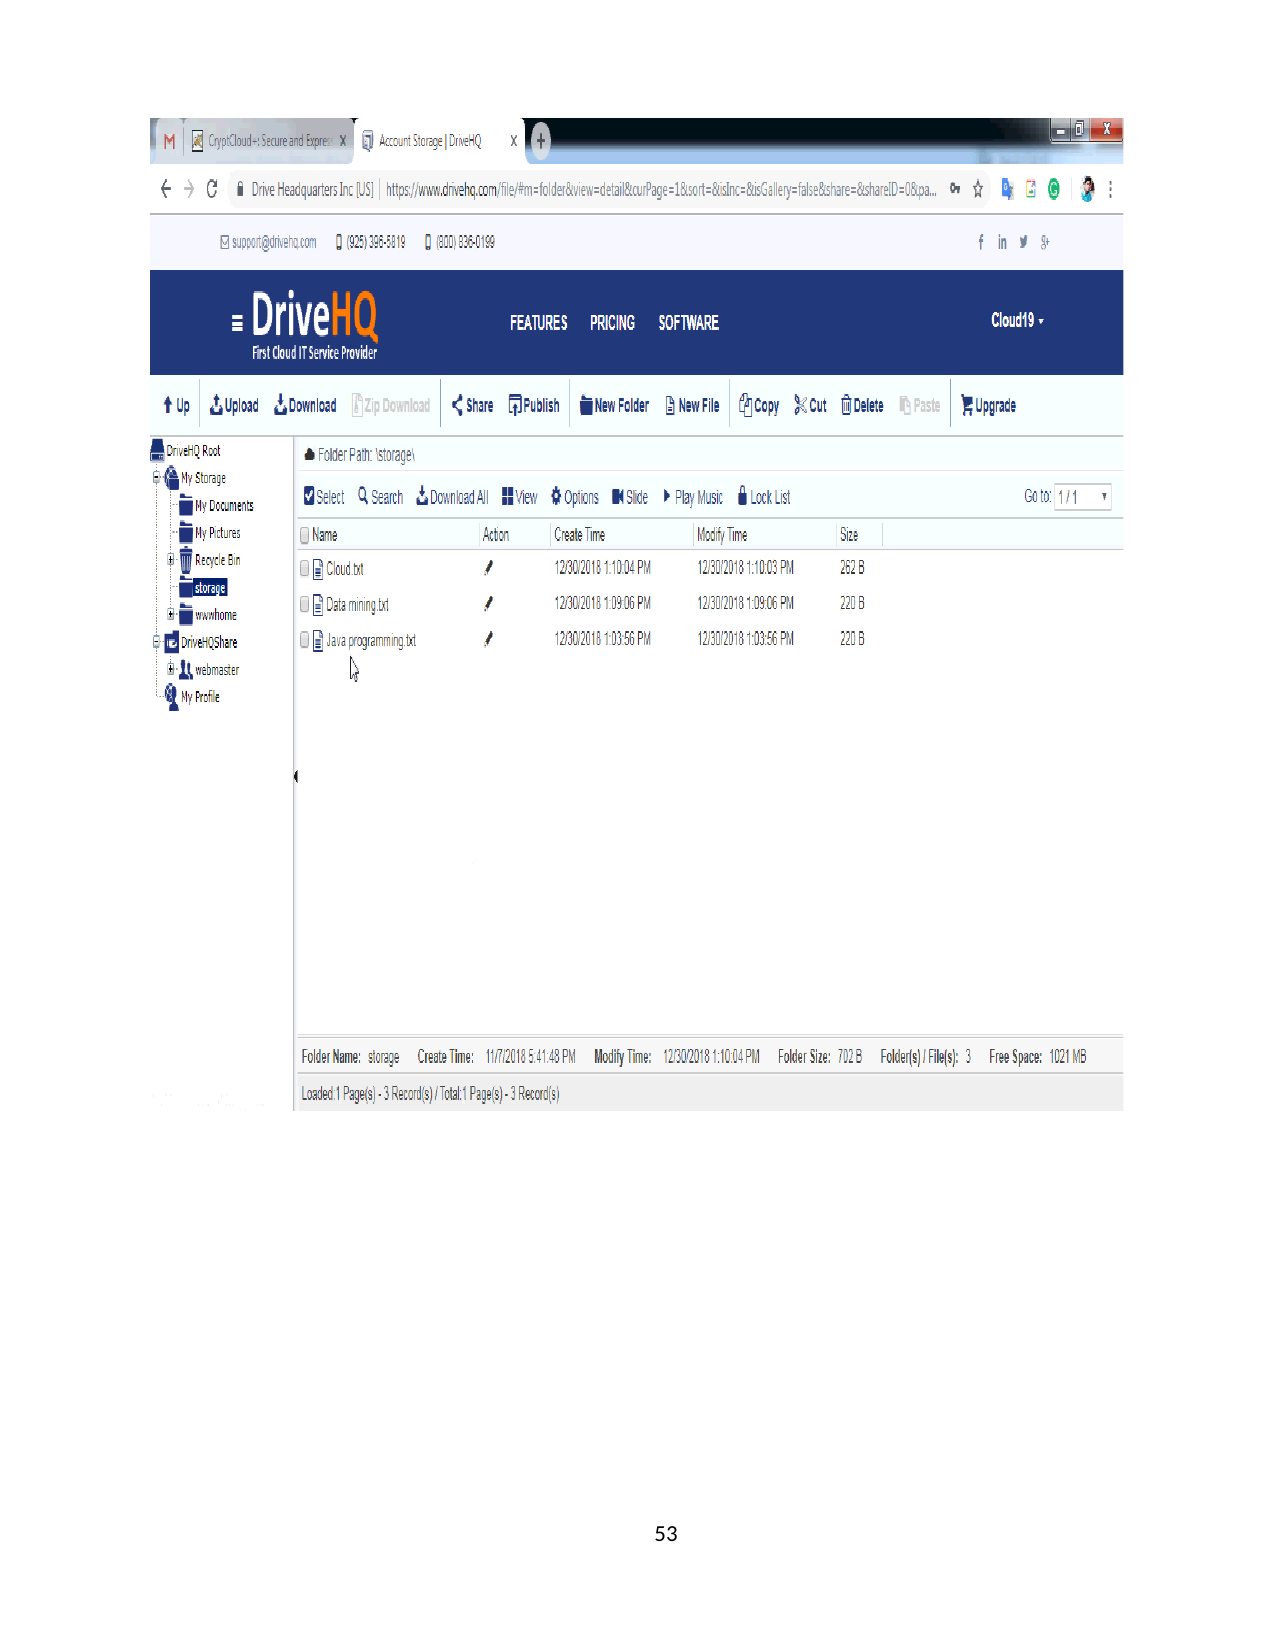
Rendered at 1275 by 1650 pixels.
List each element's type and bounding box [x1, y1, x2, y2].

picture [150, 118, 1124, 1111]
